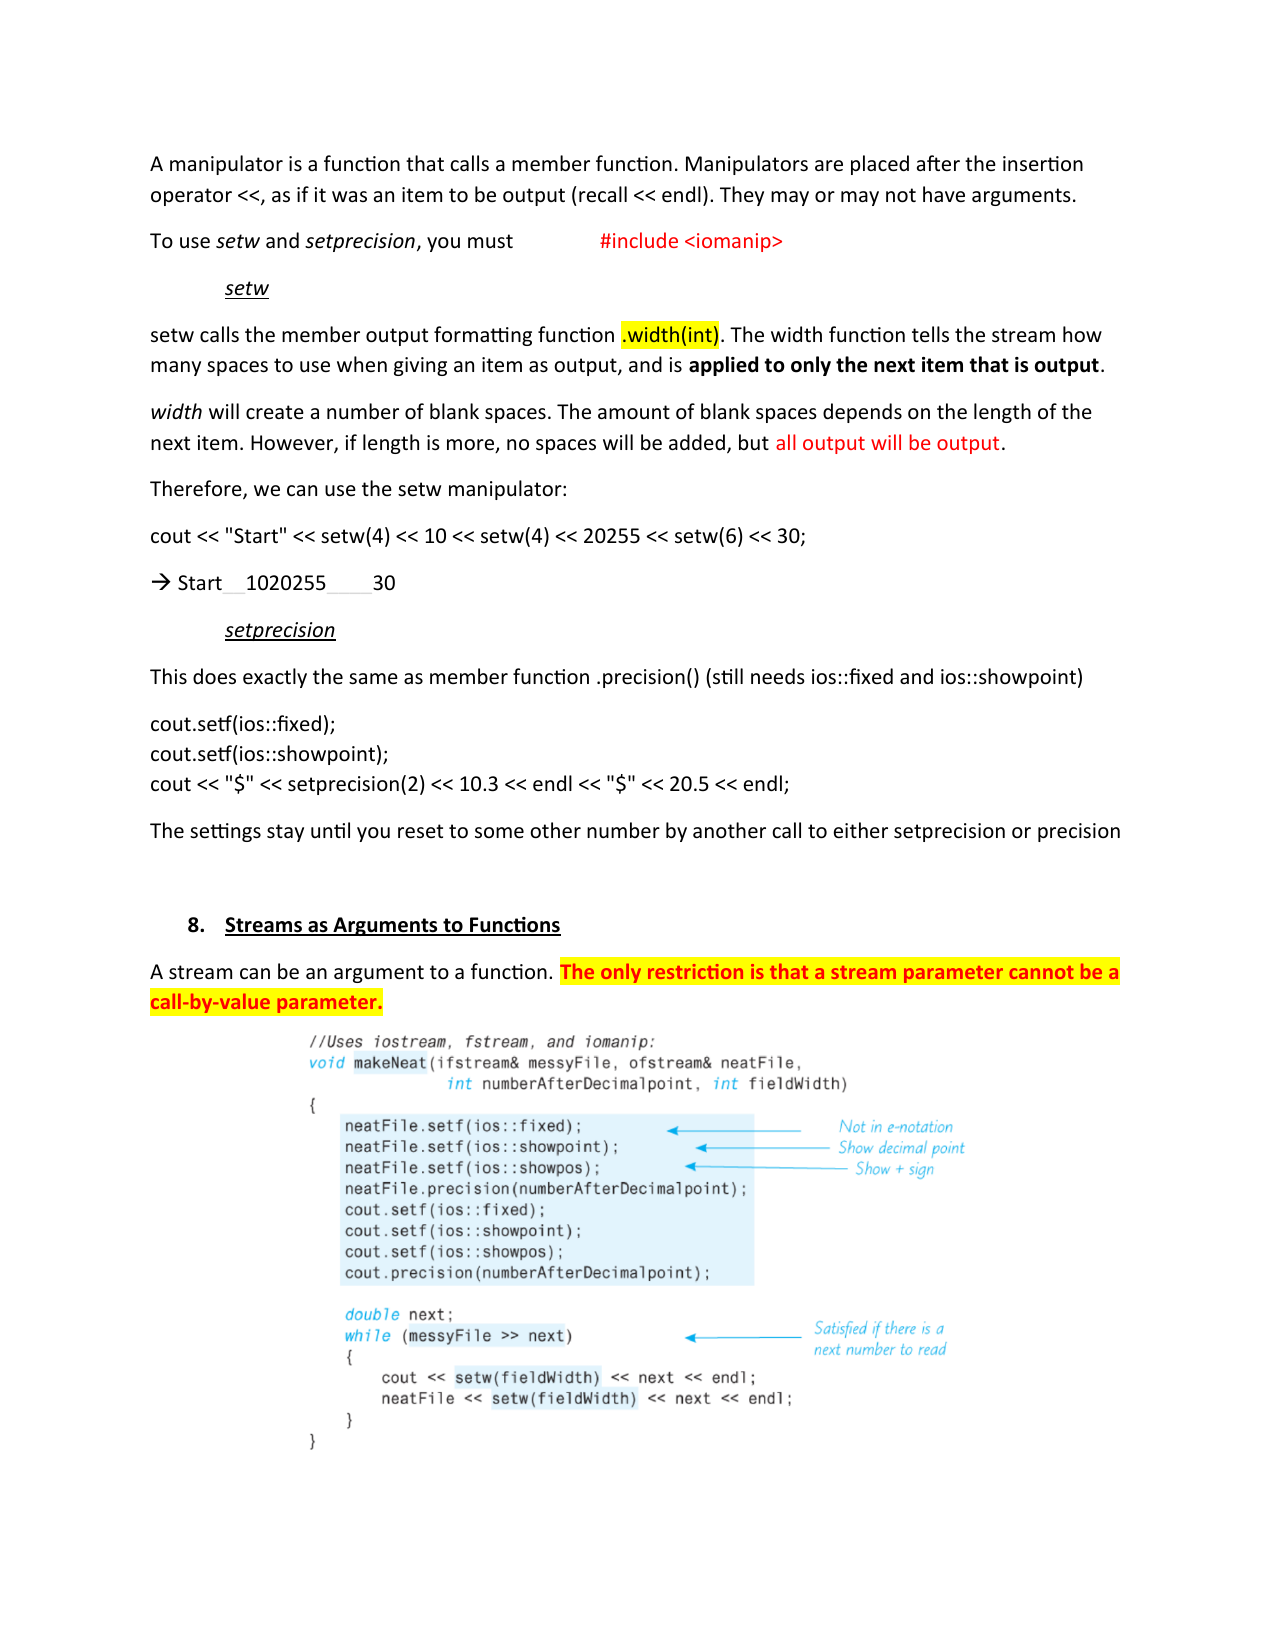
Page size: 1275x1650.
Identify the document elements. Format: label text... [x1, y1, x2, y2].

text setw calls the member output formatting function .width(int). The width function tells the stream how many spaces to use when giving an item as output, and is applied to only the next item that is output. [150, 321, 1125, 379]
text cout << "Start" << setw(4) << 10 << setw(4) << 20255 << setw(6) << 30; [150, 522, 1125, 550]
text cout.setf(ios::fixed); [150, 709, 1125, 737]
text A manipulator is a function that calls a member function. Manipulators are placed after the insertion operator <<, as if it was an item to be output (recall << endl). They may or may not have arguments. [150, 150, 1125, 208]
text setw [150, 274, 1125, 302]
text Therefore, we can use the setw manipulator: [150, 475, 1125, 503]
text To use setw and setprecision, you must #include <iomanip> [150, 227, 1125, 255]
picture [291, 1027, 976, 1453]
text width will create a number of blank spaces. The amount of blank spaces depends on the length of the next item. However, if length is more, no spaces will be added, but all output will be output. [150, 398, 1125, 456]
text cout << "$" << setprecision(2) << 10.3 << endl << "$" << 20.5 << endl; [150, 770, 1125, 798]
text setprecision [150, 616, 1125, 644]
text The settings stay until you reset to some other number by another call to either setprecision or precision [150, 817, 1125, 845]
text This does exactly the same as member function .precision() (still needs ios::fixed and ios::showpoint) [150, 662, 1125, 691]
text Start__1020255____30 [150, 569, 1125, 597]
list Streams as Arguments to Functions [187, 910, 1125, 938]
text cout.setf(ios::showpoint); [150, 739, 1125, 768]
text A stream can be an argument to a function. The only restriction is that a stream parameter cannot be a call-by-value parameter. [150, 957, 1125, 1016]
